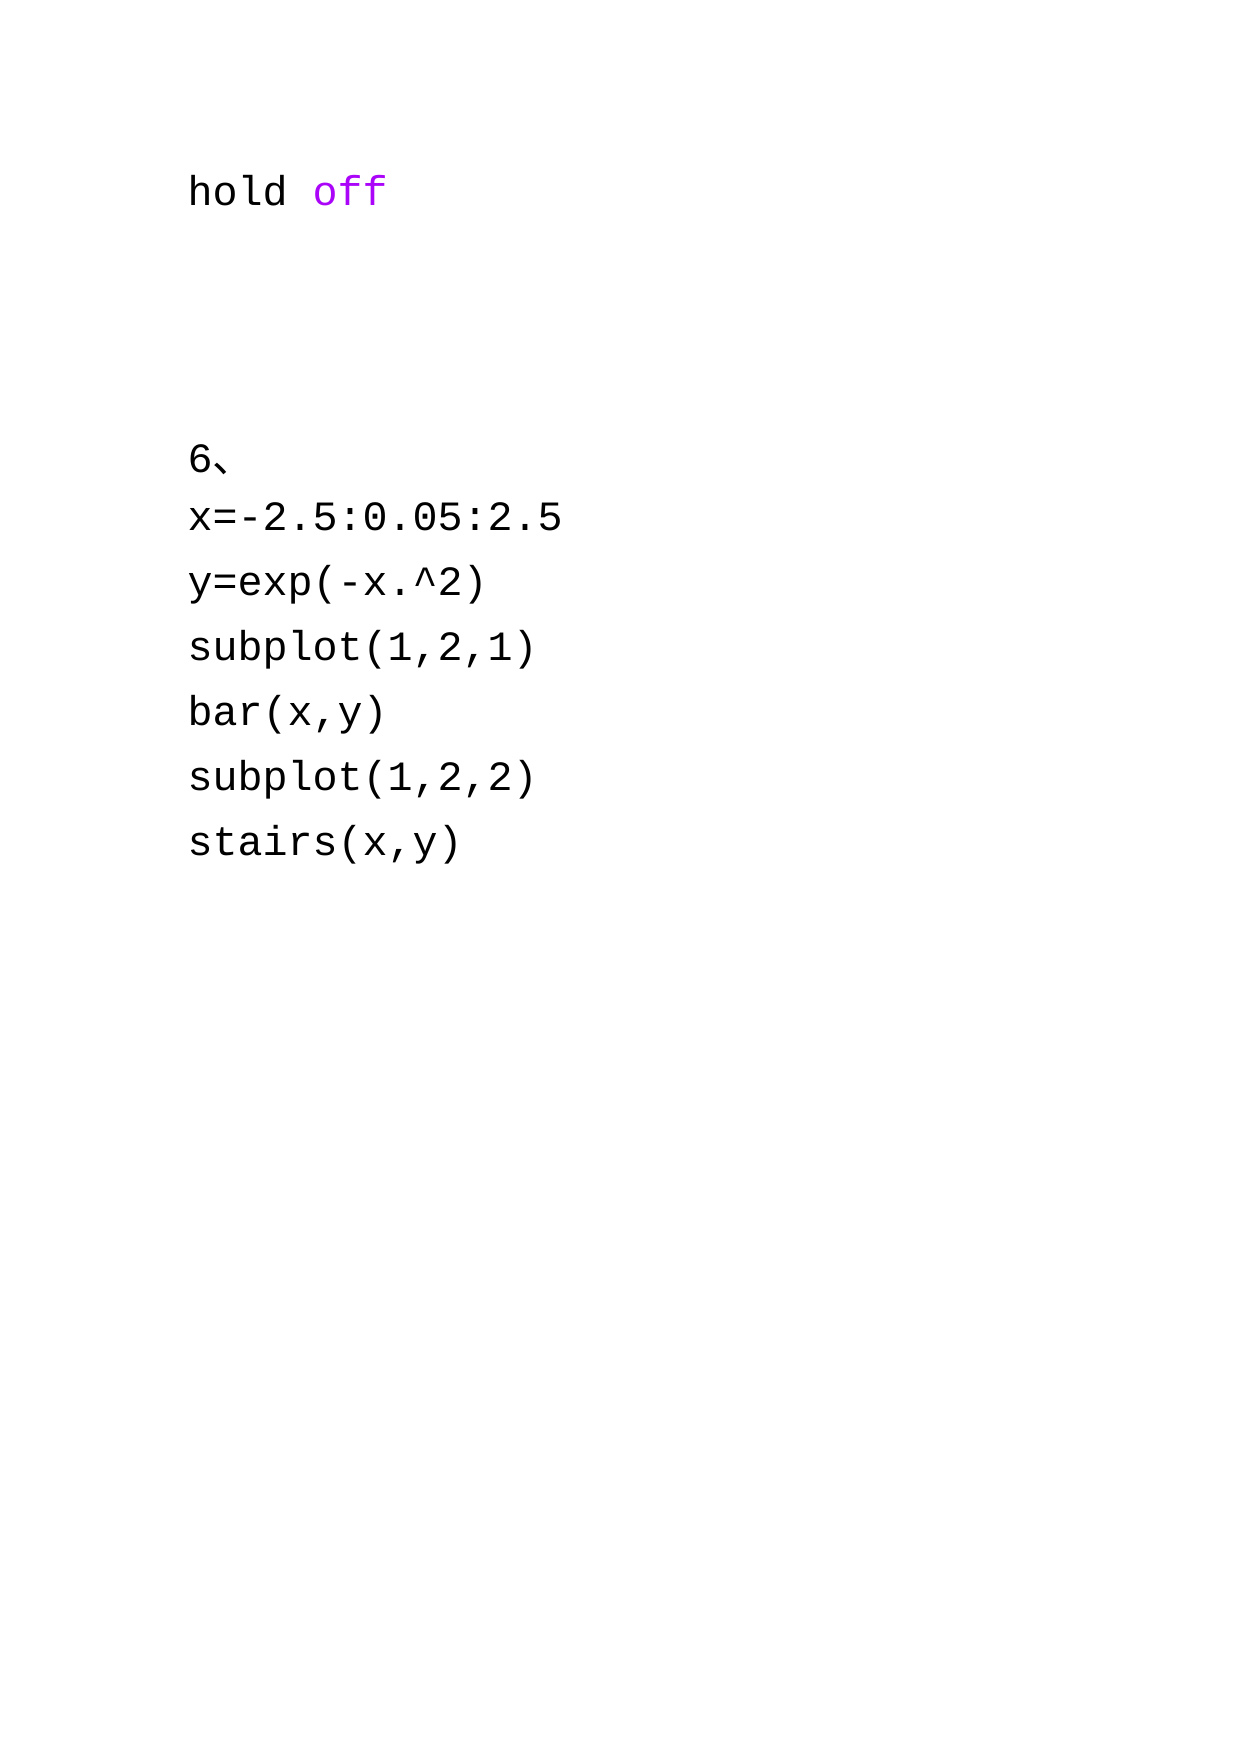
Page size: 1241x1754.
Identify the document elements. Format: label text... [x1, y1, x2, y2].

text hold off [187, 162, 1053, 227]
text y=exp(-x.^2) [187, 552, 1053, 617]
text bar(x,y) [187, 682, 1053, 747]
text subplot(1,2,2) [187, 747, 1053, 812]
text stairs(x,y) [187, 812, 1053, 877]
text 6、 [187, 422, 1053, 487]
text subplot(1,2,1) [187, 617, 1053, 682]
text x=-2.5:0.05:2.5 [187, 487, 1053, 552]
